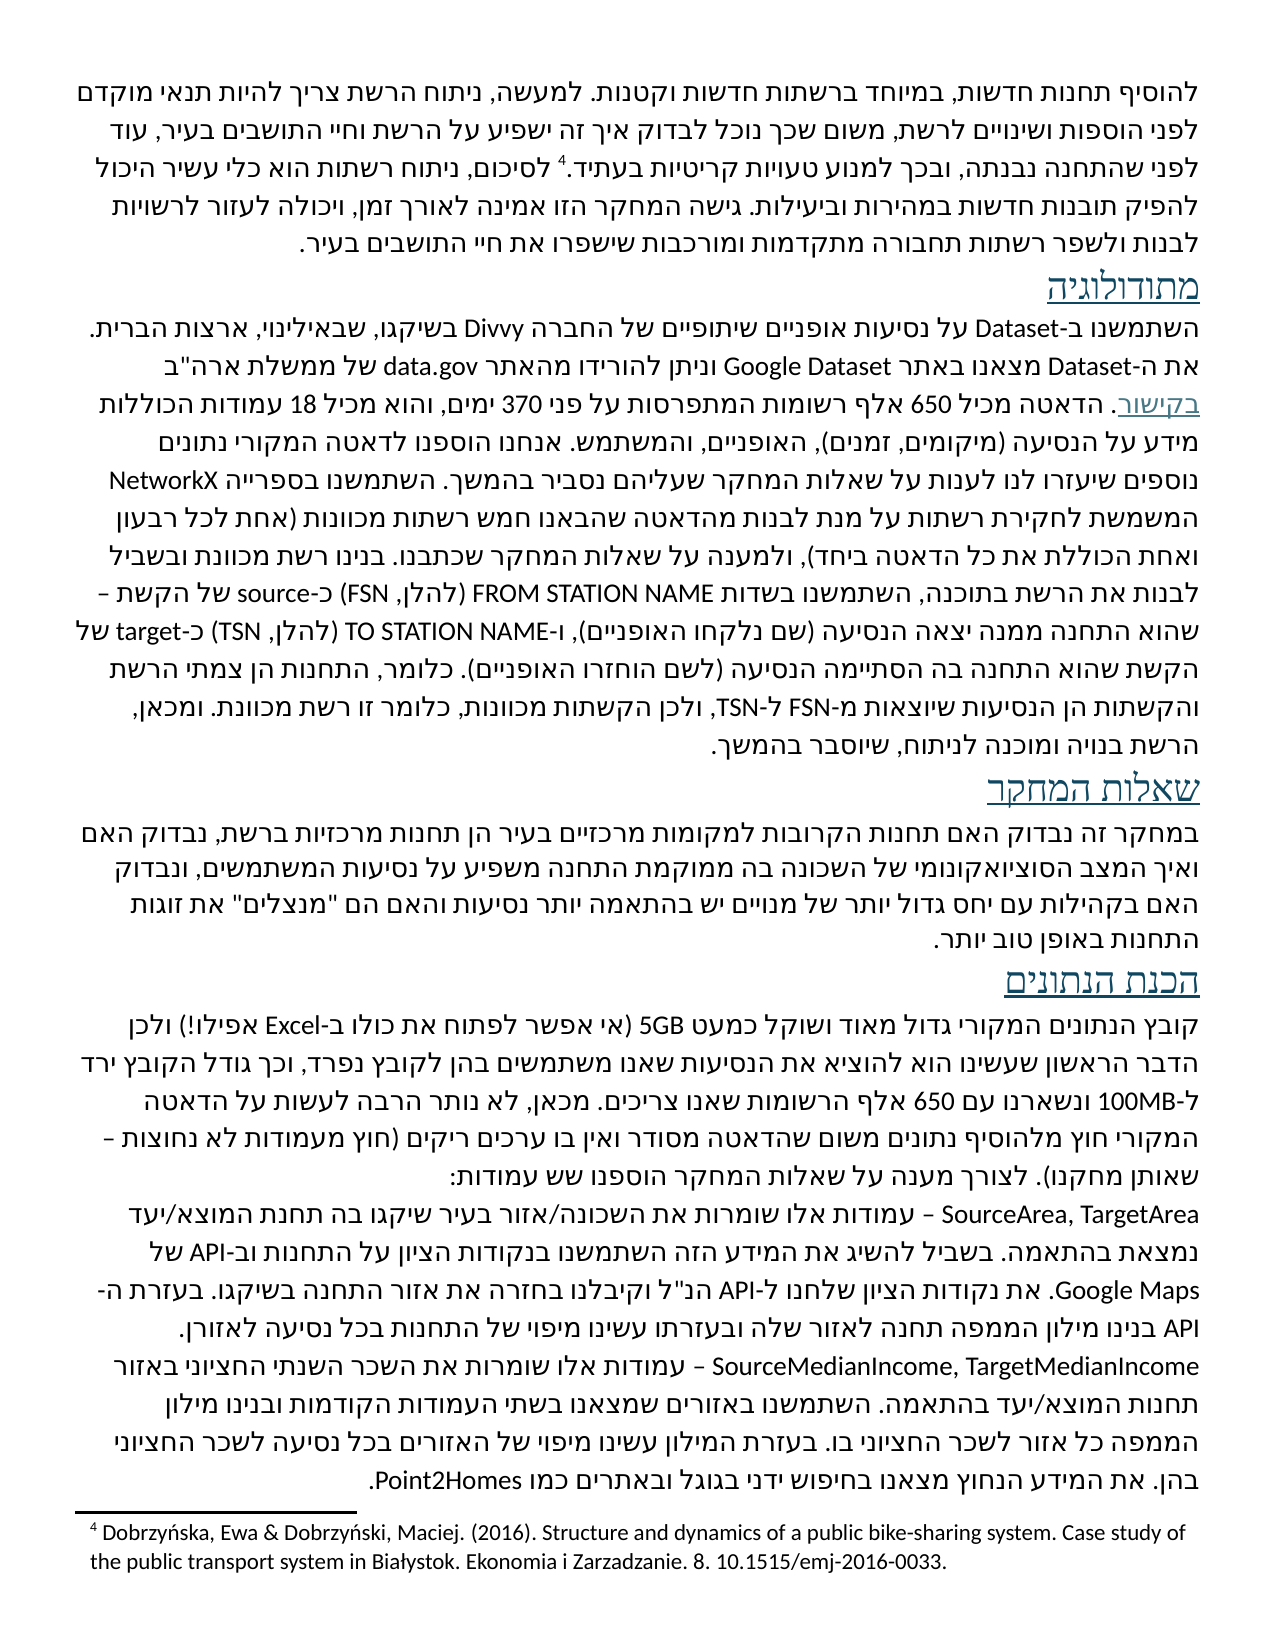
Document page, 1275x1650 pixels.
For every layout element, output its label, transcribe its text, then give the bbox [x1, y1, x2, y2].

subtitle שאלות המחקר [75, 766, 1200, 809]
text השתמשנו ב-Dataset על נסיעות אופניים שיתופיים של החברה Divvy בשיקגו, שבאילינוי, ארצות הברית. את ה-Dataset מצאנו באתר Google Dataset וניתן להורידו מהאתר data.gov של ממשלת ארה"ב בקישור. הדאטה מכיל 650 אלף רשומות המתפרסות על פני 370 ימים, והוא מכיל 18 עמודות הכוללות מידע על הנסיעה (מיקומים, זמנים), האופניים, והמשתמש. אנחנו הוספנו לדאטה המקורי נתונים נוספים שיעזרו לנו לענות על שאלות המחקר שעליהם נסביר בהמשך. השתמשנו בספרייה NetworkX המשמשת לחקירת רשתות על מנת לבנות מהדאטה שהבאנו חמש רשתות מכוונות (אחת לכל רבעון ואחת הכוללת את כל הדאטה ביחד), ולמענה על שאלות המחקר שכתבנו. בנינו רשת מכוונת ובשביל לבנות את הרשת בתוכנה, השתמשנו בשדות FROM STATION NAME (להלן, FSN) כ-source של הקשת – שהוא התחנה ממנה יצאה הנסיעה (שם נלקחו האופניים), ו-TO STATION NAME (להלן, TSN) כ-target של הקשת שהוא התחנה בה הסתיימה הנסיעה (לשם הוחזרו האופניים). כלומר, התחנות הן צמתי הרשת והקשתות הן הנסיעות שיוצאות מ-FSN ל-TSN, ולכן הקשתות מכוונות, כלומר זו רשת מכוונת. ומכאן, הרשת בנויה ומוכנה לניתוח, שיוסבר בהמשך. [75, 311, 1200, 761]
subtitle מתודולוגיה [75, 264, 1200, 308]
text SourceArea, TargetArea – עמודות אלו שומרות את השכונה/אזור בעיר שיקגו בה תחנת המוצא/יעד נמצאת בהתאמה. בשביל להשיג את המידע הזה השתמשנו בנקודות הציון על התחנות וב-API של Google Maps. את נקודות הציון שלחנו ל-API הנ"ל וקיבלנו בחזרה את אזור התחנה בשיקגו. בעזרת ה-API בנינו מילון הממפה תחנה לאזור שלה ובעזרתו עשינו מיפוי של התחנות בכל נסיעה לאזורן. [75, 1197, 1200, 1344]
text במחקר זה נבדוק האם תחנות הקרובות למקומות מרכזיים בעיר הן תחנות מרכזיות ברשת, נבדוק האם ואיך המצב הסוציואקונומי של השכונה בה ממוקמת התחנה משפיע על נסיעות המשתמשים, ונבדוק האם בקהילות עם יחס גדול יותר של מנויים יש בהתאמה יותר נסיעות והאם הם "מנצלים" את זוגות התחנות באופן טוב יותר. [75, 816, 1200, 956]
subtitle הכנת הנתונים [75, 958, 1200, 1001]
text קובץ הנתונים המקורי גדול מאוד ושוקל כמעט 5GB (אי אפשר לפתוח את כולו ב-Excel אפילו!) ולכן הדבר הראשון שעשינו הוא להוציא את הנסיעות שאנו משתמשים בהן לקובץ נפרד, וכך גודל הקובץ ירד ל-100MB ונשארנו עם 650 אלף הרשומות שאנו צריכים. מכאן, לא נותר הרבה לעשות על הדאטה המקורי חוץ מלהוסיף נתונים משום שהדאטה מסודר ואין בו ערכים ריקים (חוץ מעמודות לא נחוצות – שאותן מחקנו). לצורך מענה על שאלות המחקר הוספנו שש עמודות: [75, 1008, 1200, 1192]
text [75, 75, 1200, 260]
text SourceMedianIncome, TargetMedianIncome – עמודות אלו שומרות את השכר השנתי החציוני באזור תחנות המוצא/יעד בהתאמה. השתמשנו באזורים שמצאנו בשתי העמודות הקודמות ובנינו מילון הממפה כל אזור לשכר החציוני בו. בעזרת המילון עשינו מיפוי של האזורים בכל נסיעה לשכר החציוני בהן. את המידע הנחוץ מצאנו בחיפוש ידני בגוגל ובאתרים כמו Point2Homes. [75, 1349, 1200, 1496]
